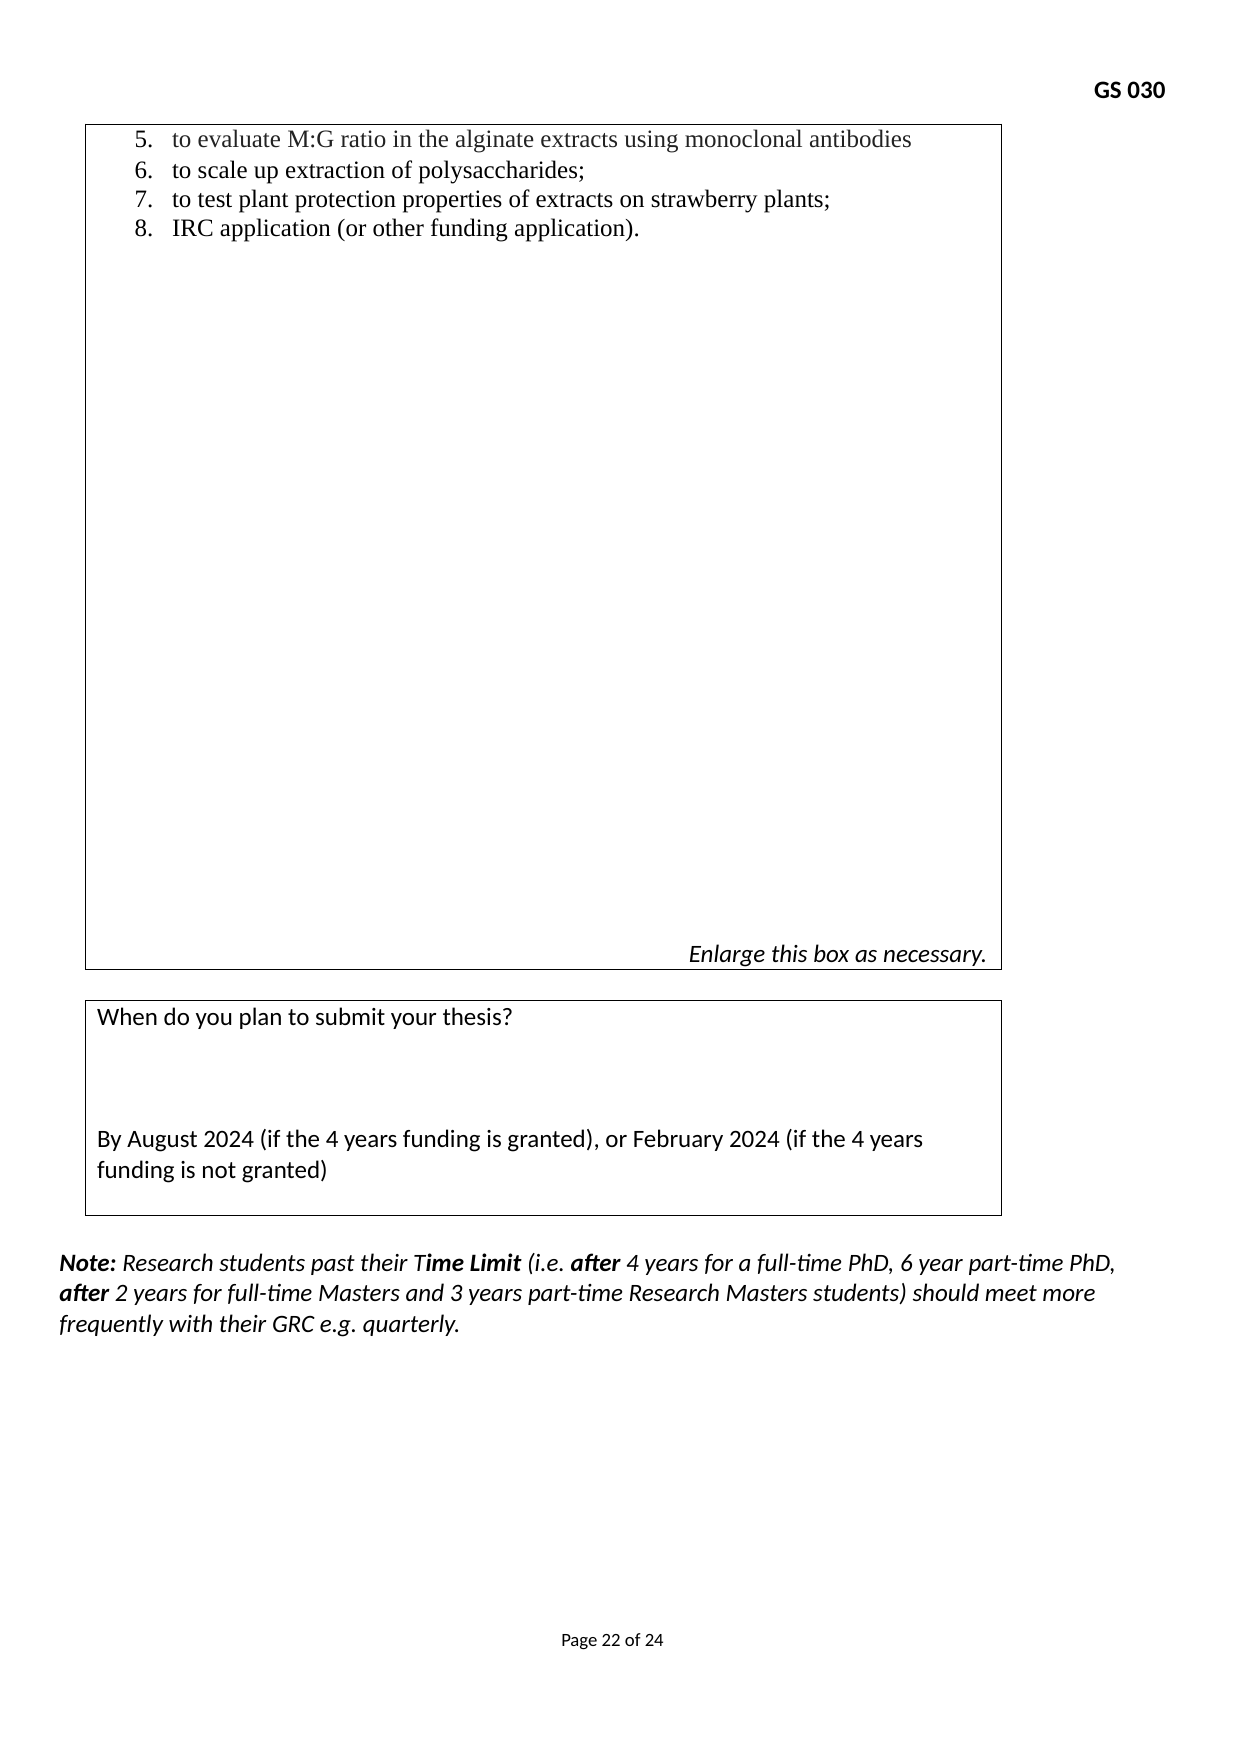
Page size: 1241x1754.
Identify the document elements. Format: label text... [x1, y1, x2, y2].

table_header When do you plan to submit your thesis? By August 2024 (if the 4 years funding is granted), or February 2024 (if the 4 years funding is not granted) [86, 1001, 1001, 1215]
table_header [86, 125, 1001, 969]
text Note: Research students past their Time Limit (i.e. after 4 years for a full-time PhD, 6 year part-time PhD, after 2 years for full-time Masters and 3 years part-time Research Masters students) should meet more frequently with their GRC e.g. quarterly. [59, 1247, 1165, 1338]
